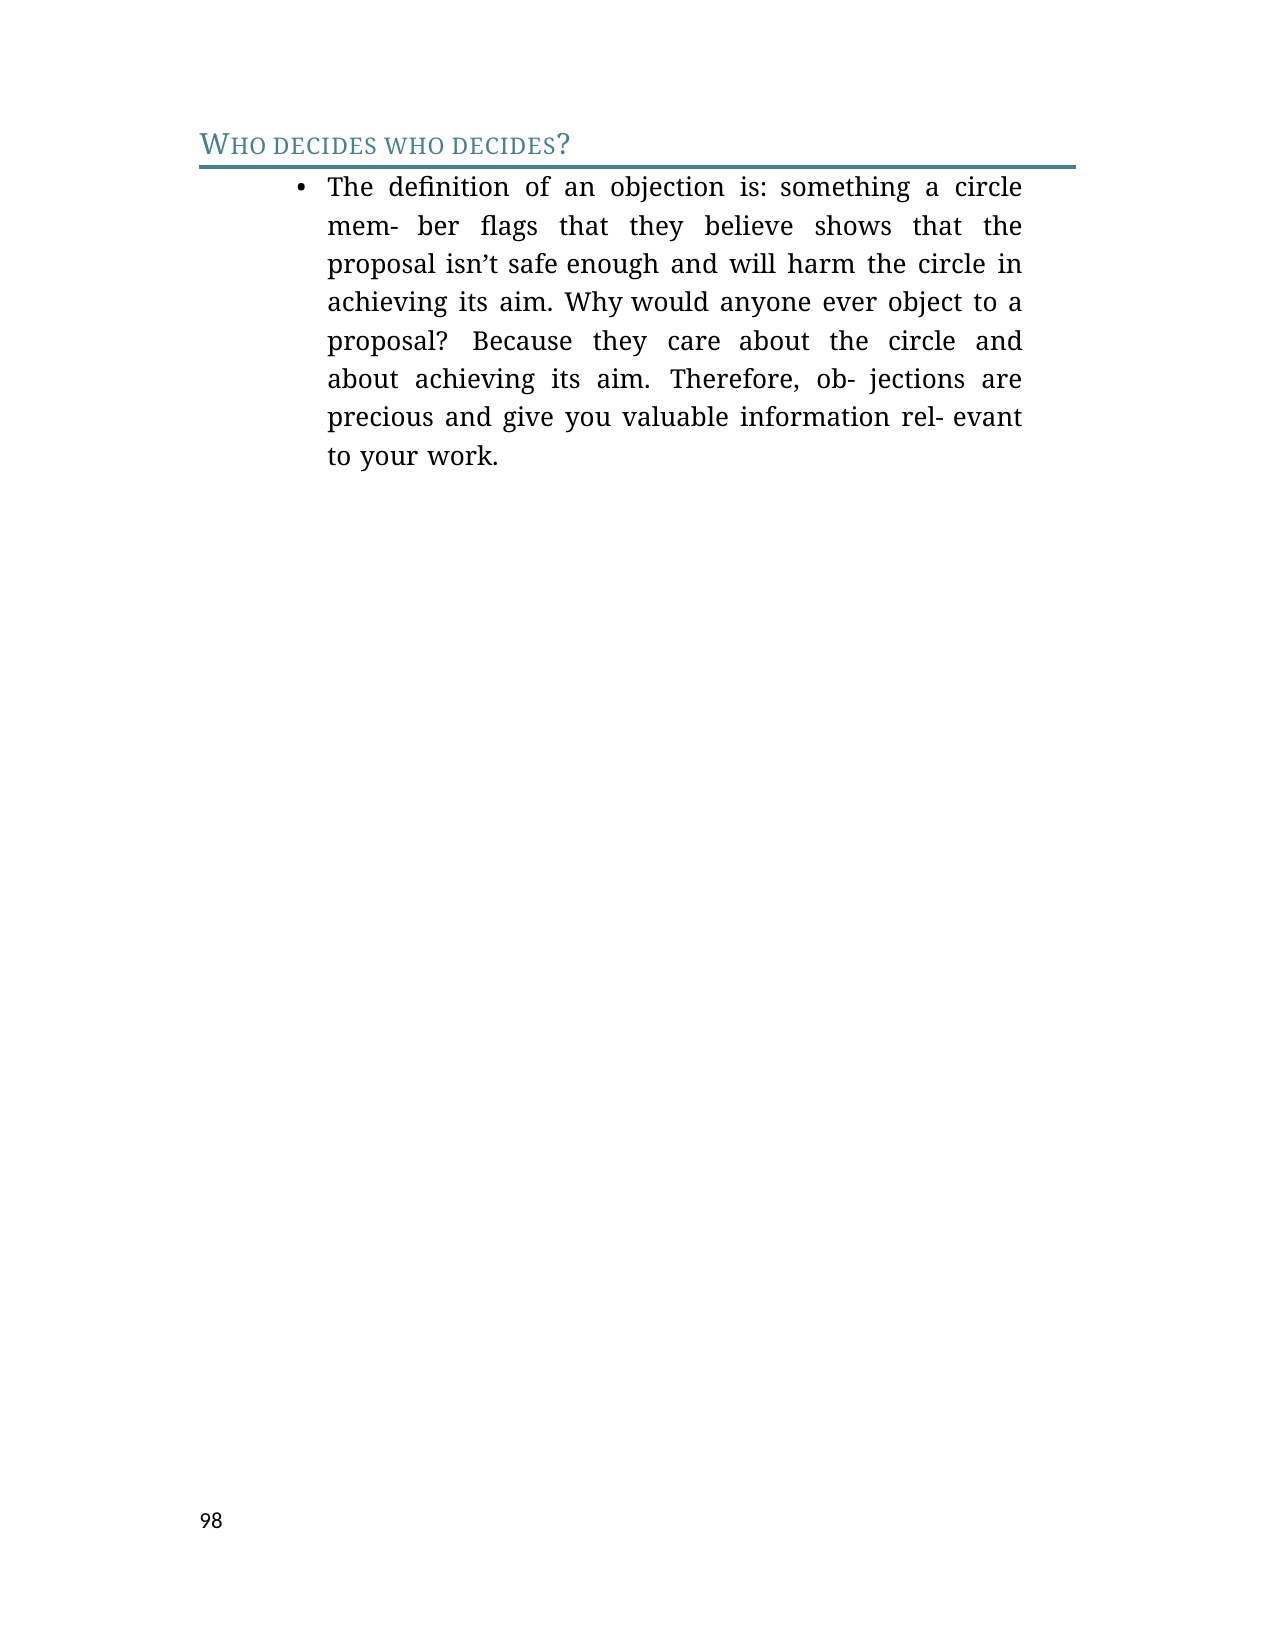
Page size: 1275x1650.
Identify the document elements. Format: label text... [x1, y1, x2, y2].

list The definition of an objection is: something a circle mem- ber flags that they believe shows that the proposal isn’t safe enough and will harm the circle in achieving its aim. Why would anyone ever object to a proposal? Because they care about the circle and about achieving its aim. Therefore, ob- jections are precious and give you valuable information rel- evant to your work. [296, 169, 1023, 473]
